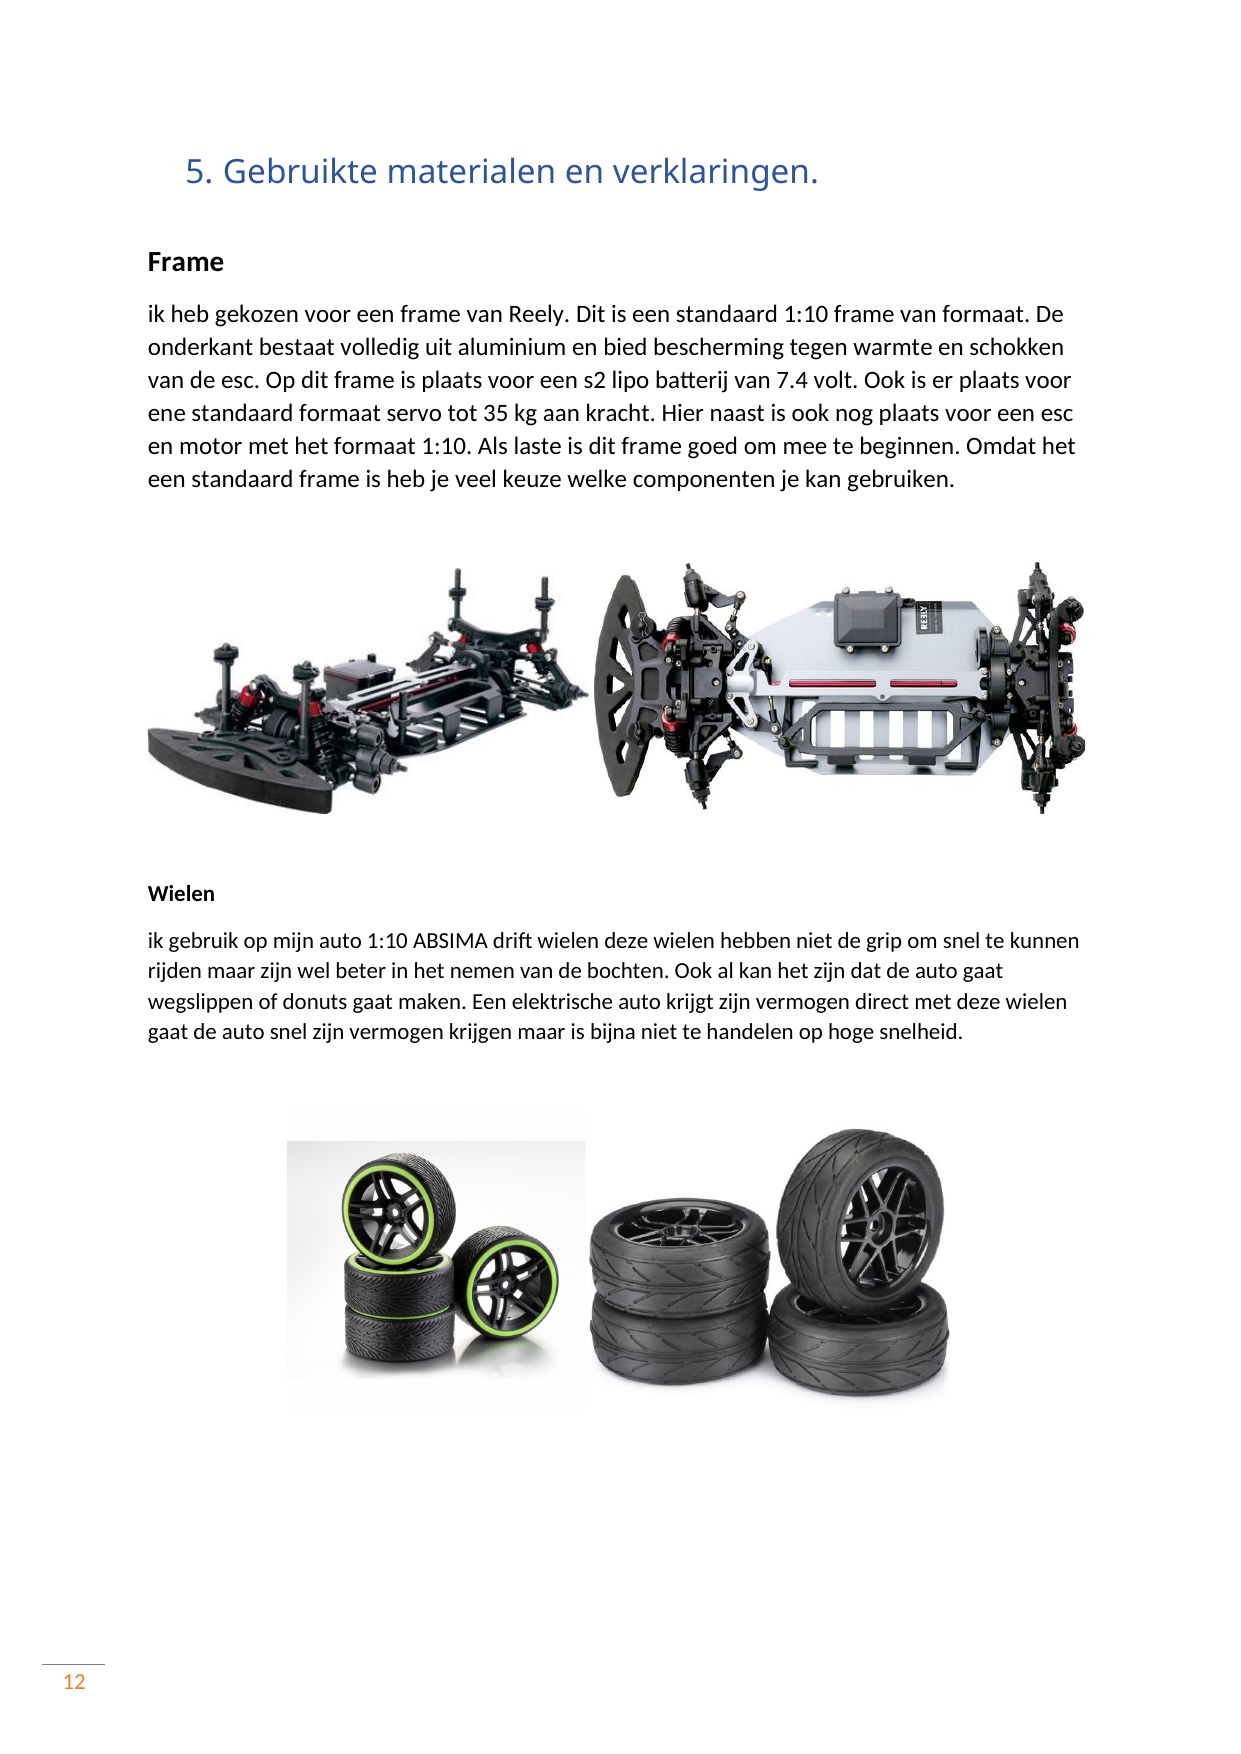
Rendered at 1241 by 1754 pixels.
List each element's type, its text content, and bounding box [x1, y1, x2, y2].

subtitle Gebruikte materialen en verklaringen. [185, 148, 1093, 193]
text ik heb gekozen voor een frame van Reely. Dit is een standaard 1:10 frame van formaat. De onderkant bestaat volledig uit aluminium en bied bescherming tegen warmte en schokken van de esc. Op dit frame is plaats voor een s2 lipo batterij van 7.4 volt. Ook is er plaats voor ene standaard formaat servo tot 35 kg aan kracht. Hier naast is ook nog plaats voor een esc en motor met het formaat 1:10. Als laste is dit frame goed om mee te beginnen. Omdat het een standaard frame is heb je veel keuze welke componenten je kan gebruiken. [148, 298, 1093, 494]
picture [147, 568, 589, 814]
text ik gebruik op mijn auto 1:10 ABSIMA drift wielen deze wielen hebben niet de grip om snel te kunnen rijden maar zijn wel beter in het nemen van de bochten. Ook al kan het zijn dat de auto gaat wegslippen of donuts gaat maken. Een elektrische auto krijgt zijn vermogen direct met deze wielen gaat de auto snel zijn vermogen krijgen maar is bijna niet te handelen op hoge snelheid. [148, 926, 1093, 1045]
text Frame [148, 243, 1093, 279]
picture [594, 562, 1086, 814]
text Wielen [148, 879, 1093, 907]
picture [286, 1110, 954, 1410]
